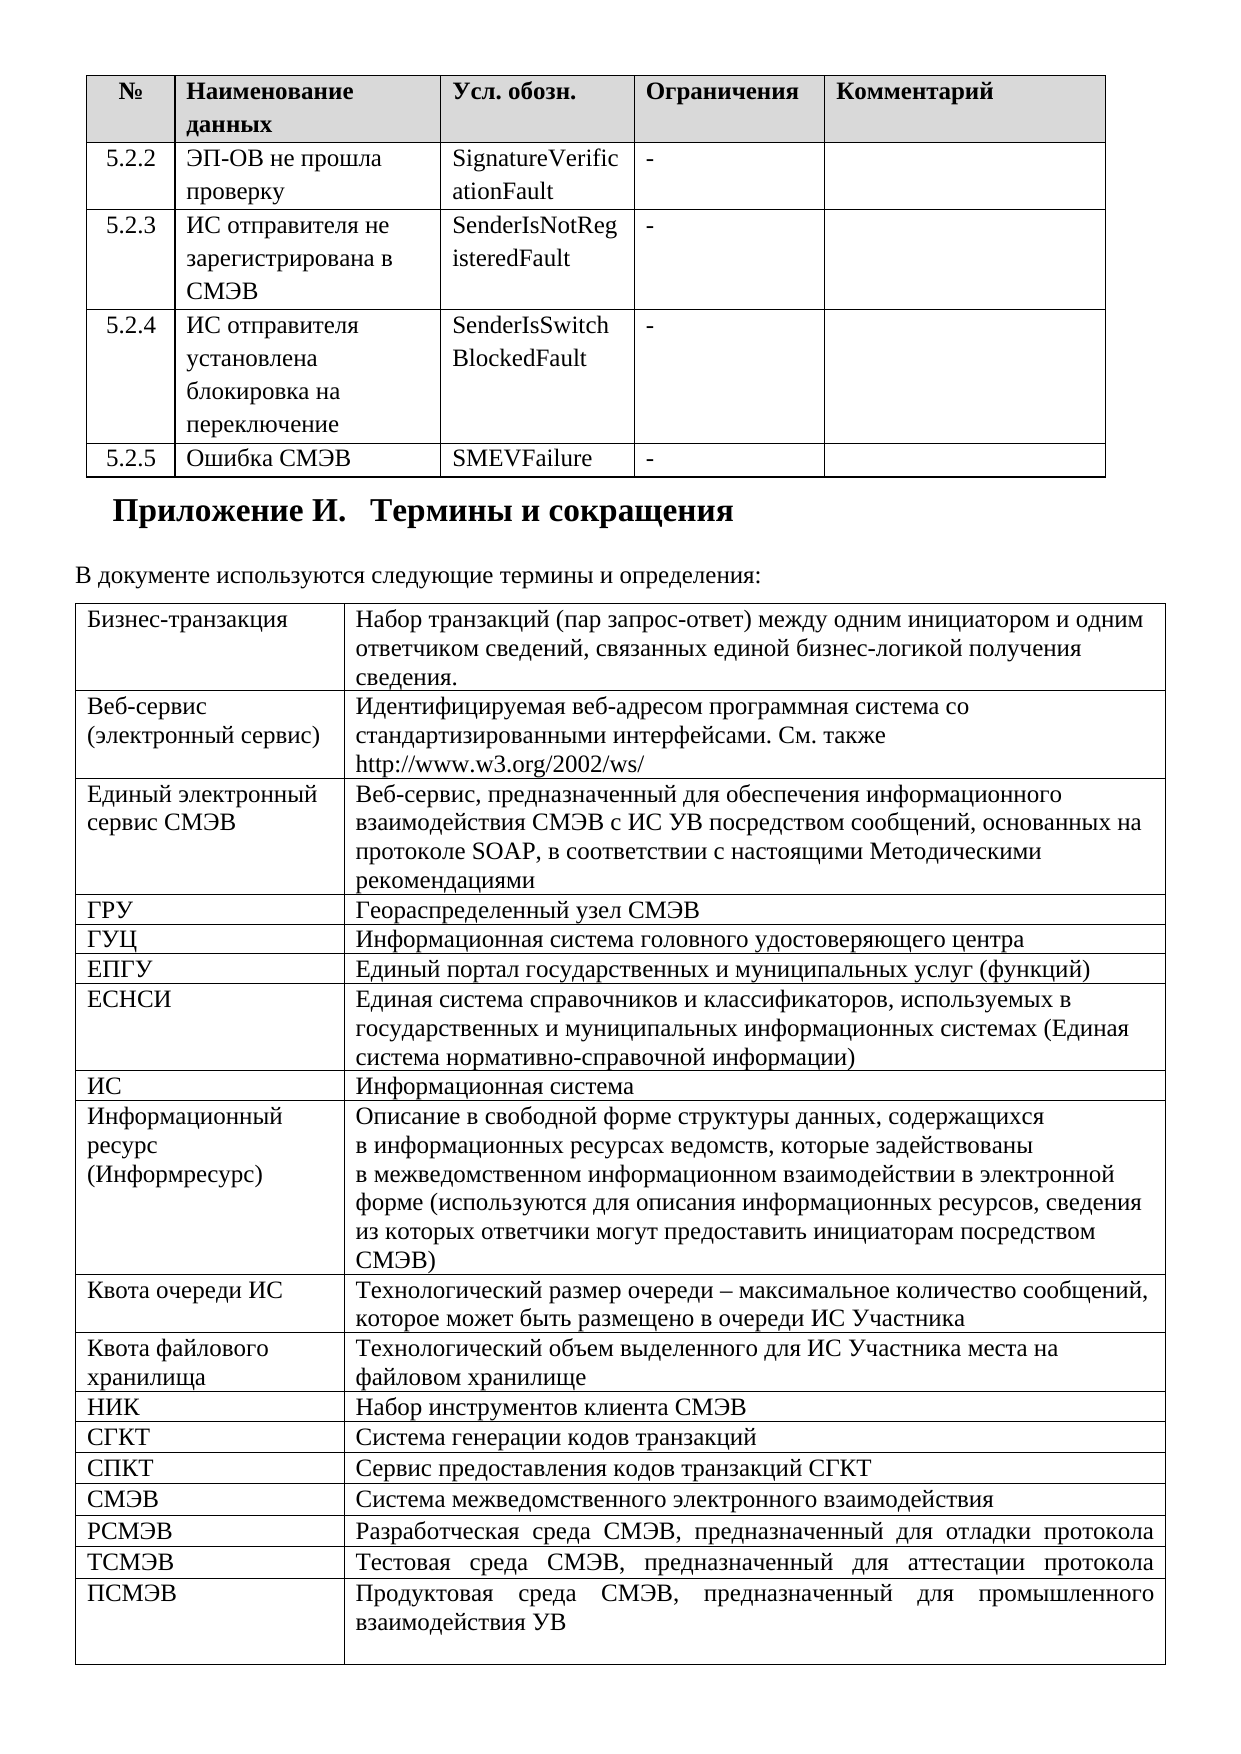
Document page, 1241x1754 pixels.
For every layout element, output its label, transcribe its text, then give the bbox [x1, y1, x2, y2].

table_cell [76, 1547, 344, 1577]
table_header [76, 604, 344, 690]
table_header Комментарий [825, 76, 1105, 142]
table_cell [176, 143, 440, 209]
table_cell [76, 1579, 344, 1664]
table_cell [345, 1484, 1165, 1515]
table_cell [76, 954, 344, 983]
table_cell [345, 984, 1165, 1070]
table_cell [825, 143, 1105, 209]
table_header Усл. обозн. [441, 76, 634, 142]
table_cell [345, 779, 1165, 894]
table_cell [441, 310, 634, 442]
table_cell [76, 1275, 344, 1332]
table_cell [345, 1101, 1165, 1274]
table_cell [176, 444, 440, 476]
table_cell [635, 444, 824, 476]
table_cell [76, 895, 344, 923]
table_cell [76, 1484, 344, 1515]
table_header № [87, 76, 174, 142]
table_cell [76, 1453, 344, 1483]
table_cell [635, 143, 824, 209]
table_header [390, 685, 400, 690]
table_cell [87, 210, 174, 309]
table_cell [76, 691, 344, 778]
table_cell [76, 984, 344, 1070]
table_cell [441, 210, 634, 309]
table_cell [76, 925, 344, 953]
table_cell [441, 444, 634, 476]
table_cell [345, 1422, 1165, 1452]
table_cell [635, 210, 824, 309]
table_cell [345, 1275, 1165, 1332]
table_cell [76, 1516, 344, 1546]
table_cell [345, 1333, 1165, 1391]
table_header Наименование данных [176, 76, 440, 142]
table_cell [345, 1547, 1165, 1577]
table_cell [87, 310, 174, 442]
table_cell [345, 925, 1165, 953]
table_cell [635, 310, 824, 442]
text В документе используются следующие термины и определения: [75, 560, 1165, 589]
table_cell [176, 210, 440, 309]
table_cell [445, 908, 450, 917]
list Термины и сокращения [112, 490, 1165, 528]
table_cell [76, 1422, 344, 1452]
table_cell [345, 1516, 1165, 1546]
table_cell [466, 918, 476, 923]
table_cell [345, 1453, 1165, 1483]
table_header Ограничения [635, 76, 824, 142]
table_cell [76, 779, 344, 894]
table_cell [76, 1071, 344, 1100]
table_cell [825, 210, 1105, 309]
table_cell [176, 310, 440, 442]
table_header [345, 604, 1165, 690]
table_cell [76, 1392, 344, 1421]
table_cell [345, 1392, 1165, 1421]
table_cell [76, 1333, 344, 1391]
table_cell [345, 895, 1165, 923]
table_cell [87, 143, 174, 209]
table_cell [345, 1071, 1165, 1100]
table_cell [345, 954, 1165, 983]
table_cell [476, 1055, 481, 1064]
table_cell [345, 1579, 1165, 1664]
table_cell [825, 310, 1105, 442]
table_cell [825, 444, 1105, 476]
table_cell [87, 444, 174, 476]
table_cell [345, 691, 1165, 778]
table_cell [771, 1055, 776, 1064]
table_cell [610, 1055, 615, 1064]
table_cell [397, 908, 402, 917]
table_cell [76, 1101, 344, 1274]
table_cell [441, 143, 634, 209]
